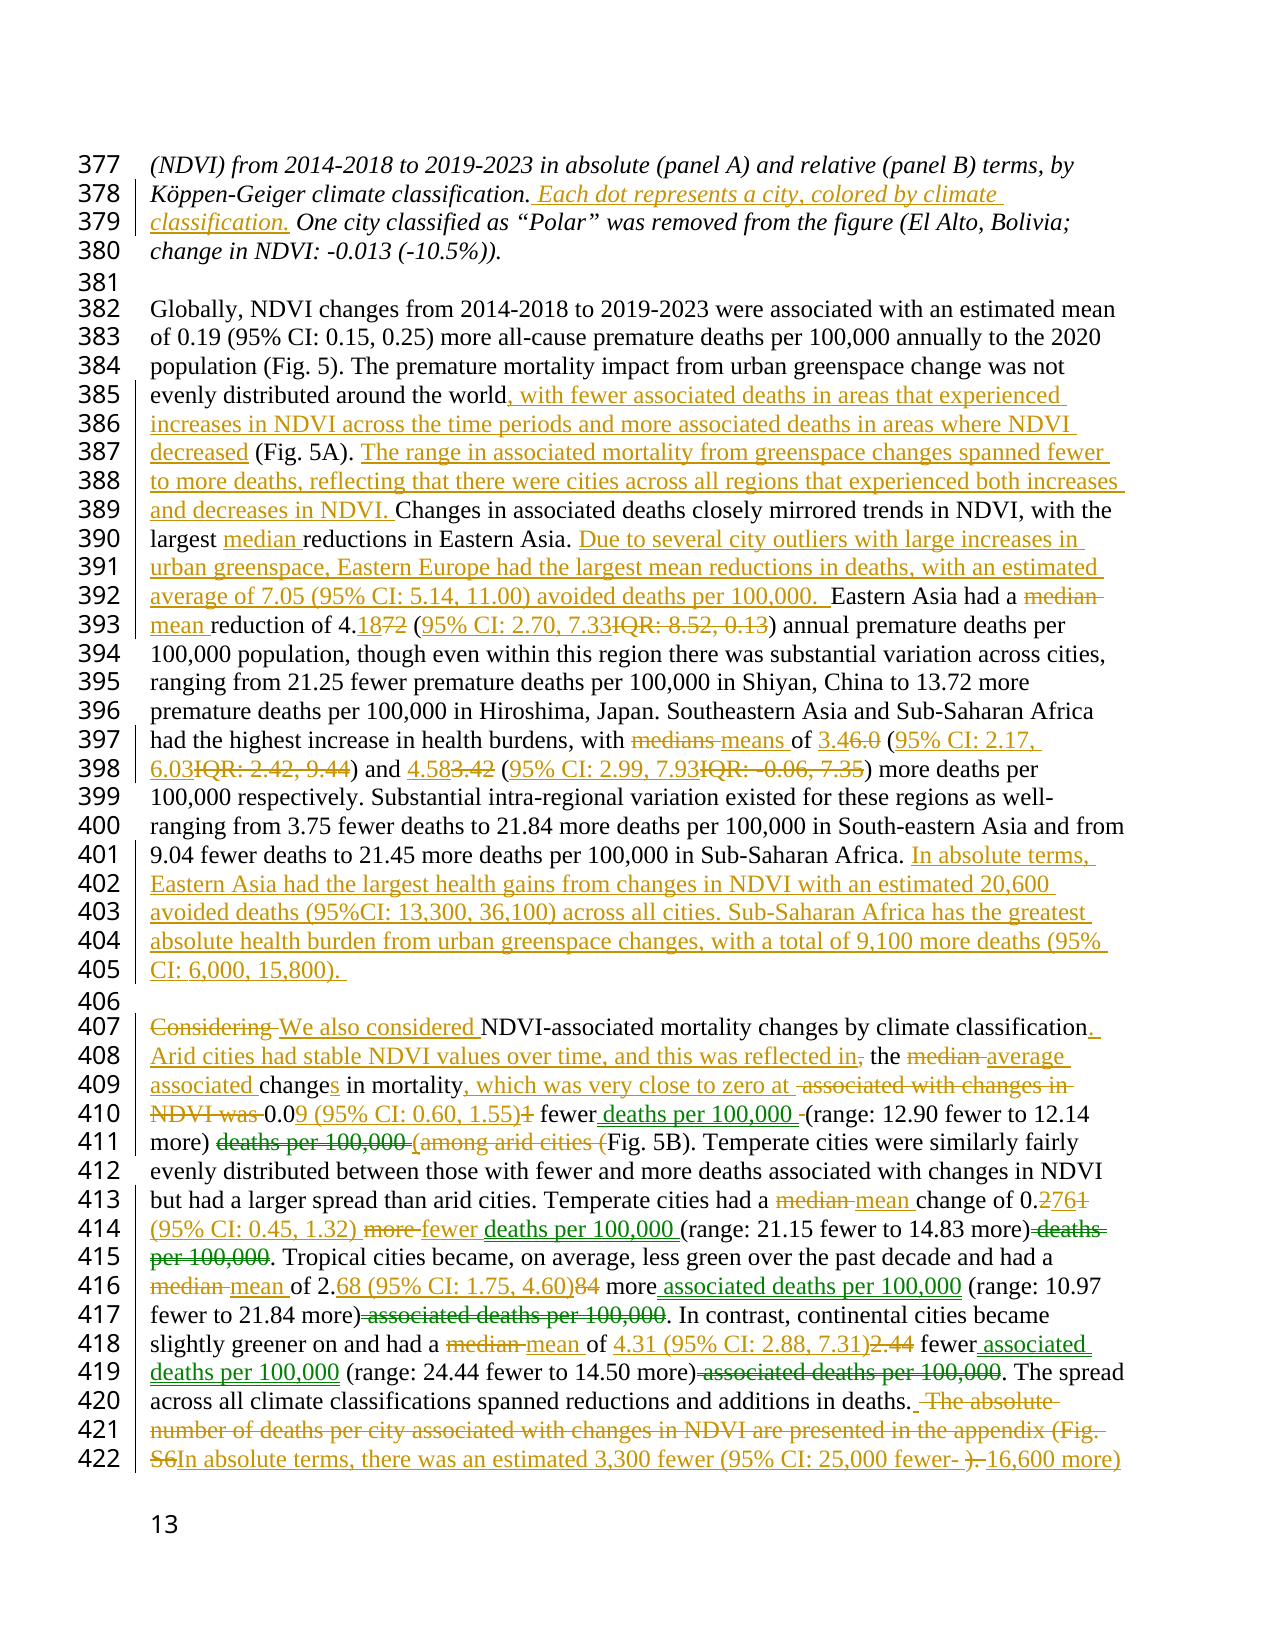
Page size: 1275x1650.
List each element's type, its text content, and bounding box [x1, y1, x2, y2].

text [150, 150, 1125, 265]
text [150, 1012, 1125, 1472]
text Globally, NDVI changes from 2014-2018 to 2019-2023 were associated with an estimated mean of 0.19 (95% CI: 0.15, 0.25) more all-cause premature deaths per 100,000 annually to the 2020 population (Fig. 5). The premature mortality impact from urban greenspace change was not evenly distributed around the world (Fig. 5A). Changes in associated deaths closely mirrored trends in NDVI, with the largest reductions in Eastern Asia. Eastern Asia had a reduction of 4. () annual premature deaths per 100,000 population, though even within this region there was substantial variation across cities, ranging from 21.25 fewer premature deaths per 100,000 in Shiyan, China to 13.72 more premature deaths per 100,000 in Hiroshima, Japan. Southeastern Asia and Sub-Saharan Africa had the highest increase in health burdens, with of () and () more deaths per 100,000 respectively. Substantial intra-regional variation existed for these regions as well- ranging from 3.75 fewer deaths to 21.84 more deaths per 100,000 in South-eastern Asia and from 9.04 fewer deaths to 21.45 more deaths per 100,000 in Sub-Saharan Africa. [150, 294, 1125, 491]
text Globally, NDVI changes from 2014-2018 to 2019-2023 were associated with an estimated mean of 0.19 (95% CI: 0.15, 0.25) more all-cause premature deaths per 100,000 annually to the 2020 population (Fig. 5). The premature mortality impact from urban greenspace change was not evenly distributed around the world (Fig. 5A). Changes in associated deaths closely mirrored trends in NDVI, with the largest reductions in Eastern Asia. Eastern Asia had a reduction of 4. () annual premature deaths per 100,000 population, though even within this region there was substantial variation across cities, ranging from 21.25 fewer premature deaths per 100,000 in Shiyan, China to 13.72 more premature deaths per 100,000 in Hiroshima, Japan. Southeastern Asia and Sub-Saharan Africa had the highest increase in health burdens, with of () and () more deaths per 100,000 respectively. Substantial intra-regional variation existed for these regions as well- ranging from 3.75 fewer deaths to 21.84 more deaths per 100,000 in South-eastern Asia and from 9.04 fewer deaths to 21.45 more deaths per 100,000 in Sub-Saharan Africa. [150, 493, 1125, 984]
